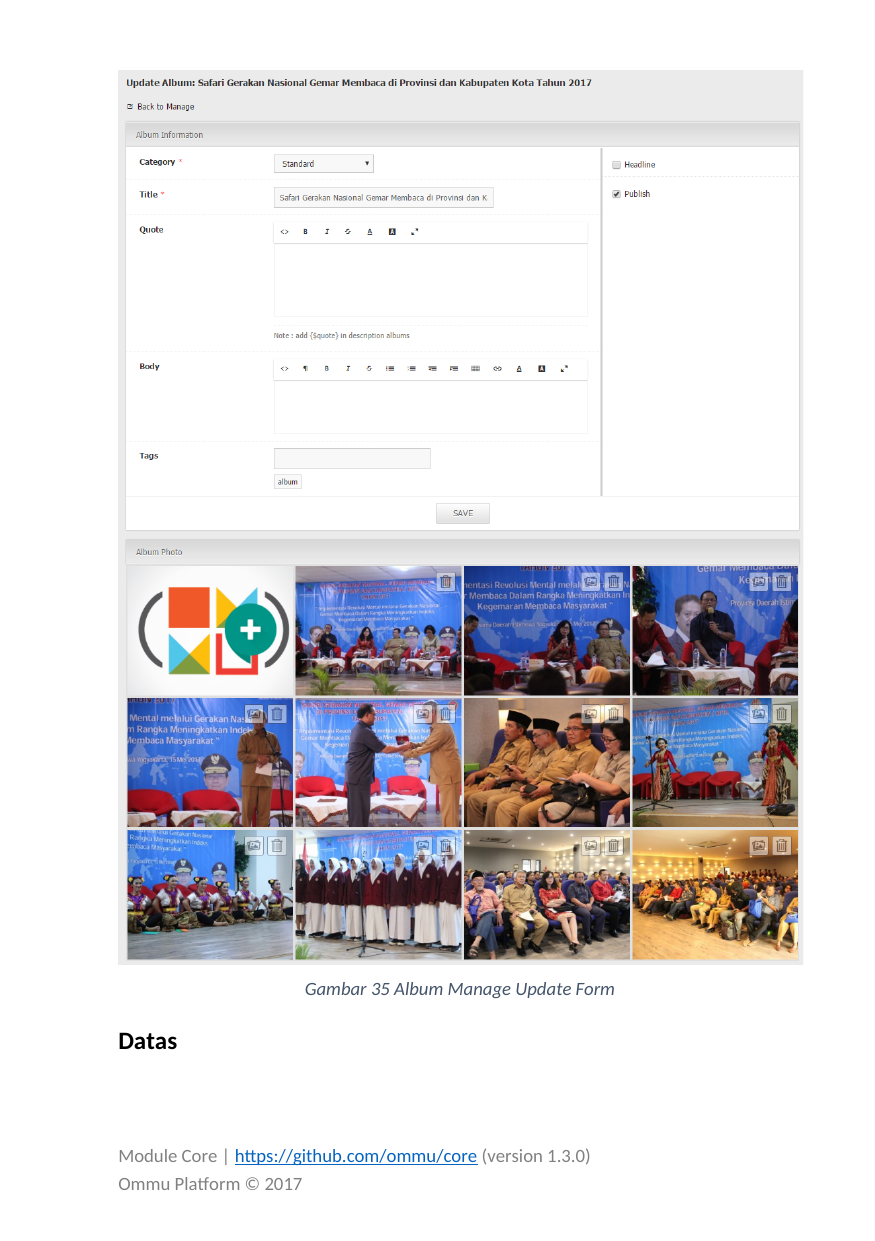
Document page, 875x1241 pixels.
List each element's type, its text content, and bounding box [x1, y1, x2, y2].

subtitle Datas [118, 1025, 803, 1055]
picture [118, 70, 804, 965]
